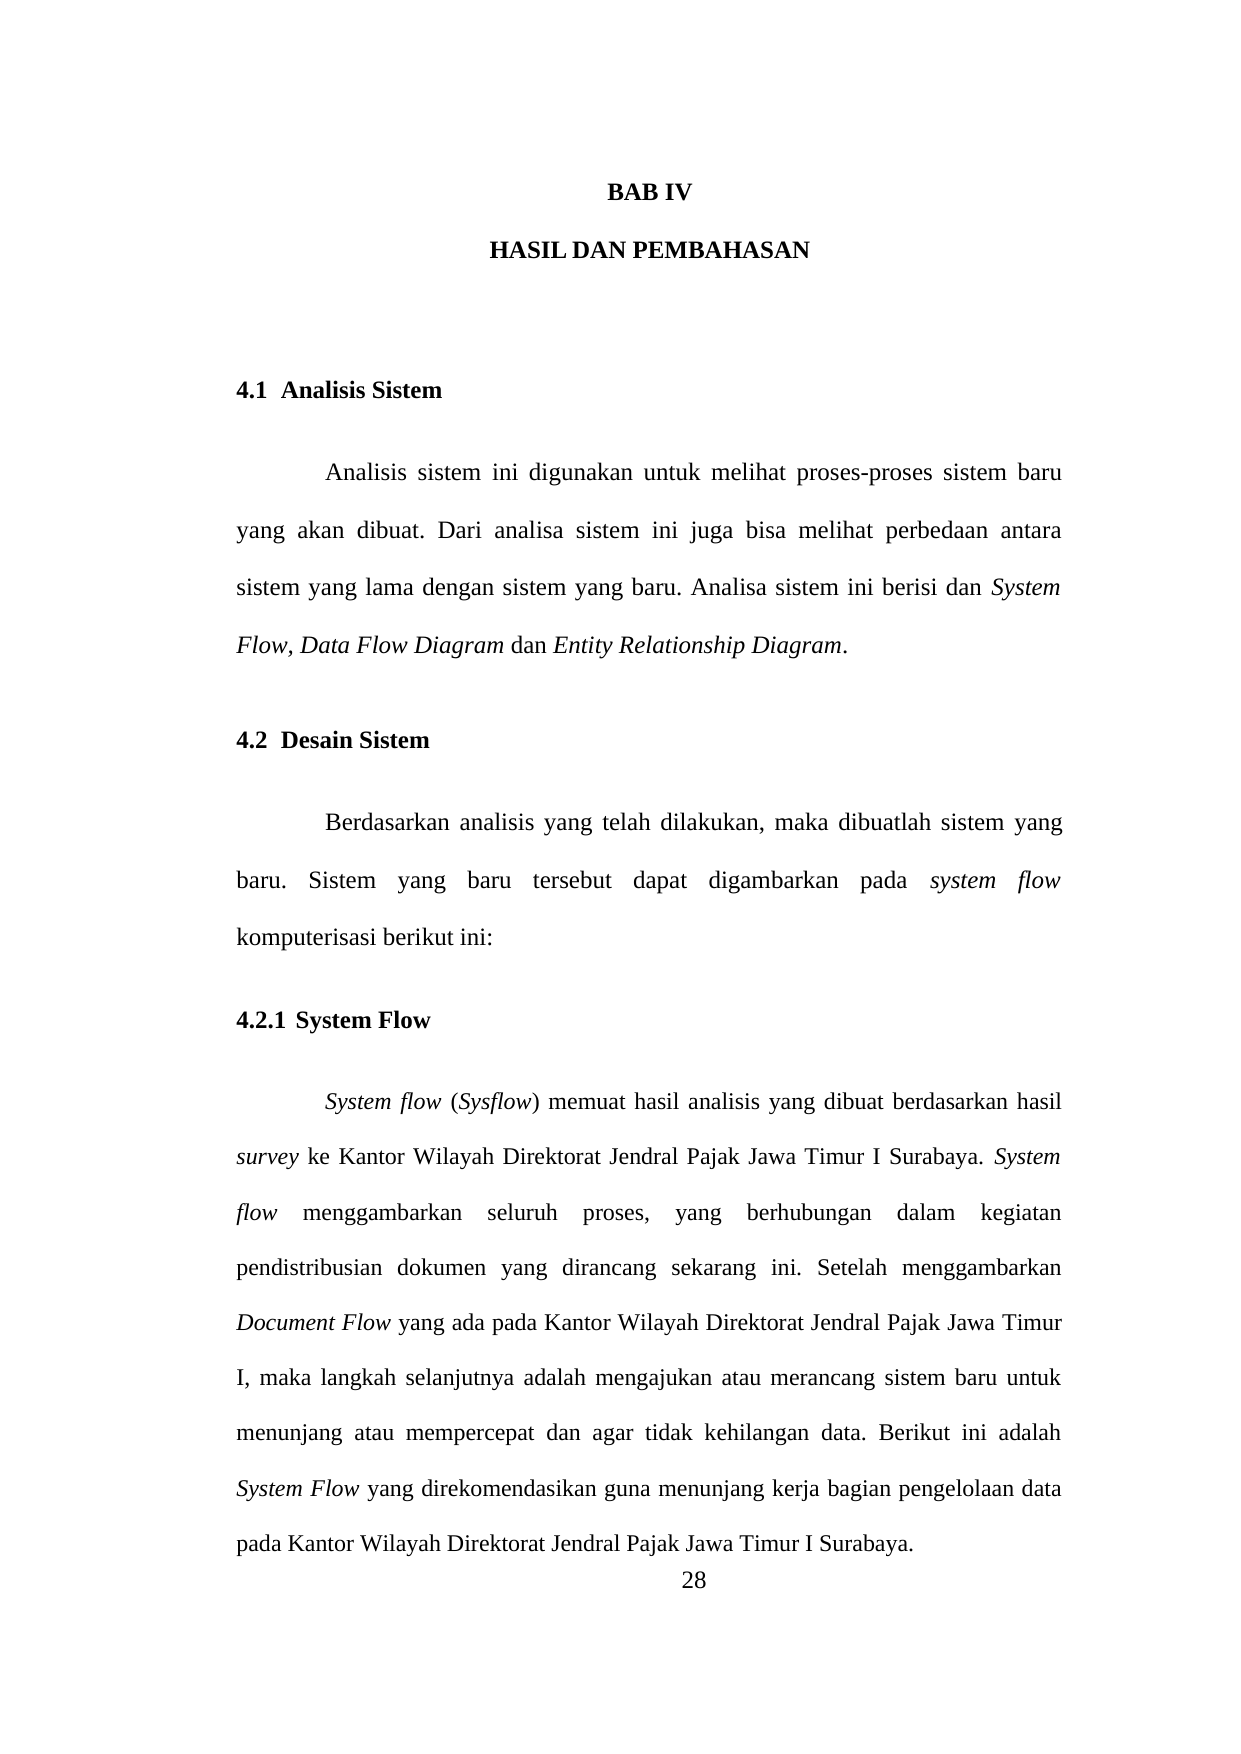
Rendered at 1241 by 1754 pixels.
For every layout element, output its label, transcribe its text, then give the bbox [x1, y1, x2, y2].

subtitle Analisis Sistem [236, 375, 1063, 403]
subtitle Desain Sistem [236, 725, 1063, 753]
text System flow (Sysflow) memuat hasil analisis yang dibuat berdasarkan hasil survey ke Kantor Wilayah Direktorat Jendral Pajak Jawa Timur I Surabaya. System flow menggambarkan seluruh proses, yang berhubungan dalam kegiatan pendistribusian dokumen yang dirancang sekarang ini. Setelah menggambarkan Document Flow yang ada pada Kantor Wilayah Direktorat Jendral Pajak Jawa Timur I, maka langkah selanjutnya adalah mengajukan atau merancang sistem baru untuk menunjang atau mempercepat dan agar tidak kehilangan data. Berikut ini adalah System Flow yang direkomendasikan guna menunjang kerja bagian pengelolaan data pada Kantor Wilayah Direktorat Jendral Pajak Jawa Timur I Surabaya. [236, 1087, 1063, 1556]
subtitle System Flow [236, 1005, 1063, 1033]
subtitle BAB IV HASIL DAN PEMBAHASAN [236, 177, 1063, 263]
text Analisis sistem ini digunakan untuk melihat proses-proses sistem baru yang akan dibuat. Dari analisa sistem ini juga bisa melihat perbedaan antara sistem yang lama dengan sistem yang baru. Analisa sistem ini berisi dan System Flow, Data Flow Diagram dan Entity Relationship Diagram. [236, 457, 1063, 658]
text Berdasarkan analisis yang telah dilakukan, maka dibuatlah sistem yang baru. Sistem yang baru tersebut dapat digambarkan pada system flow komputerisasi berikut ini: [236, 807, 1063, 951]
